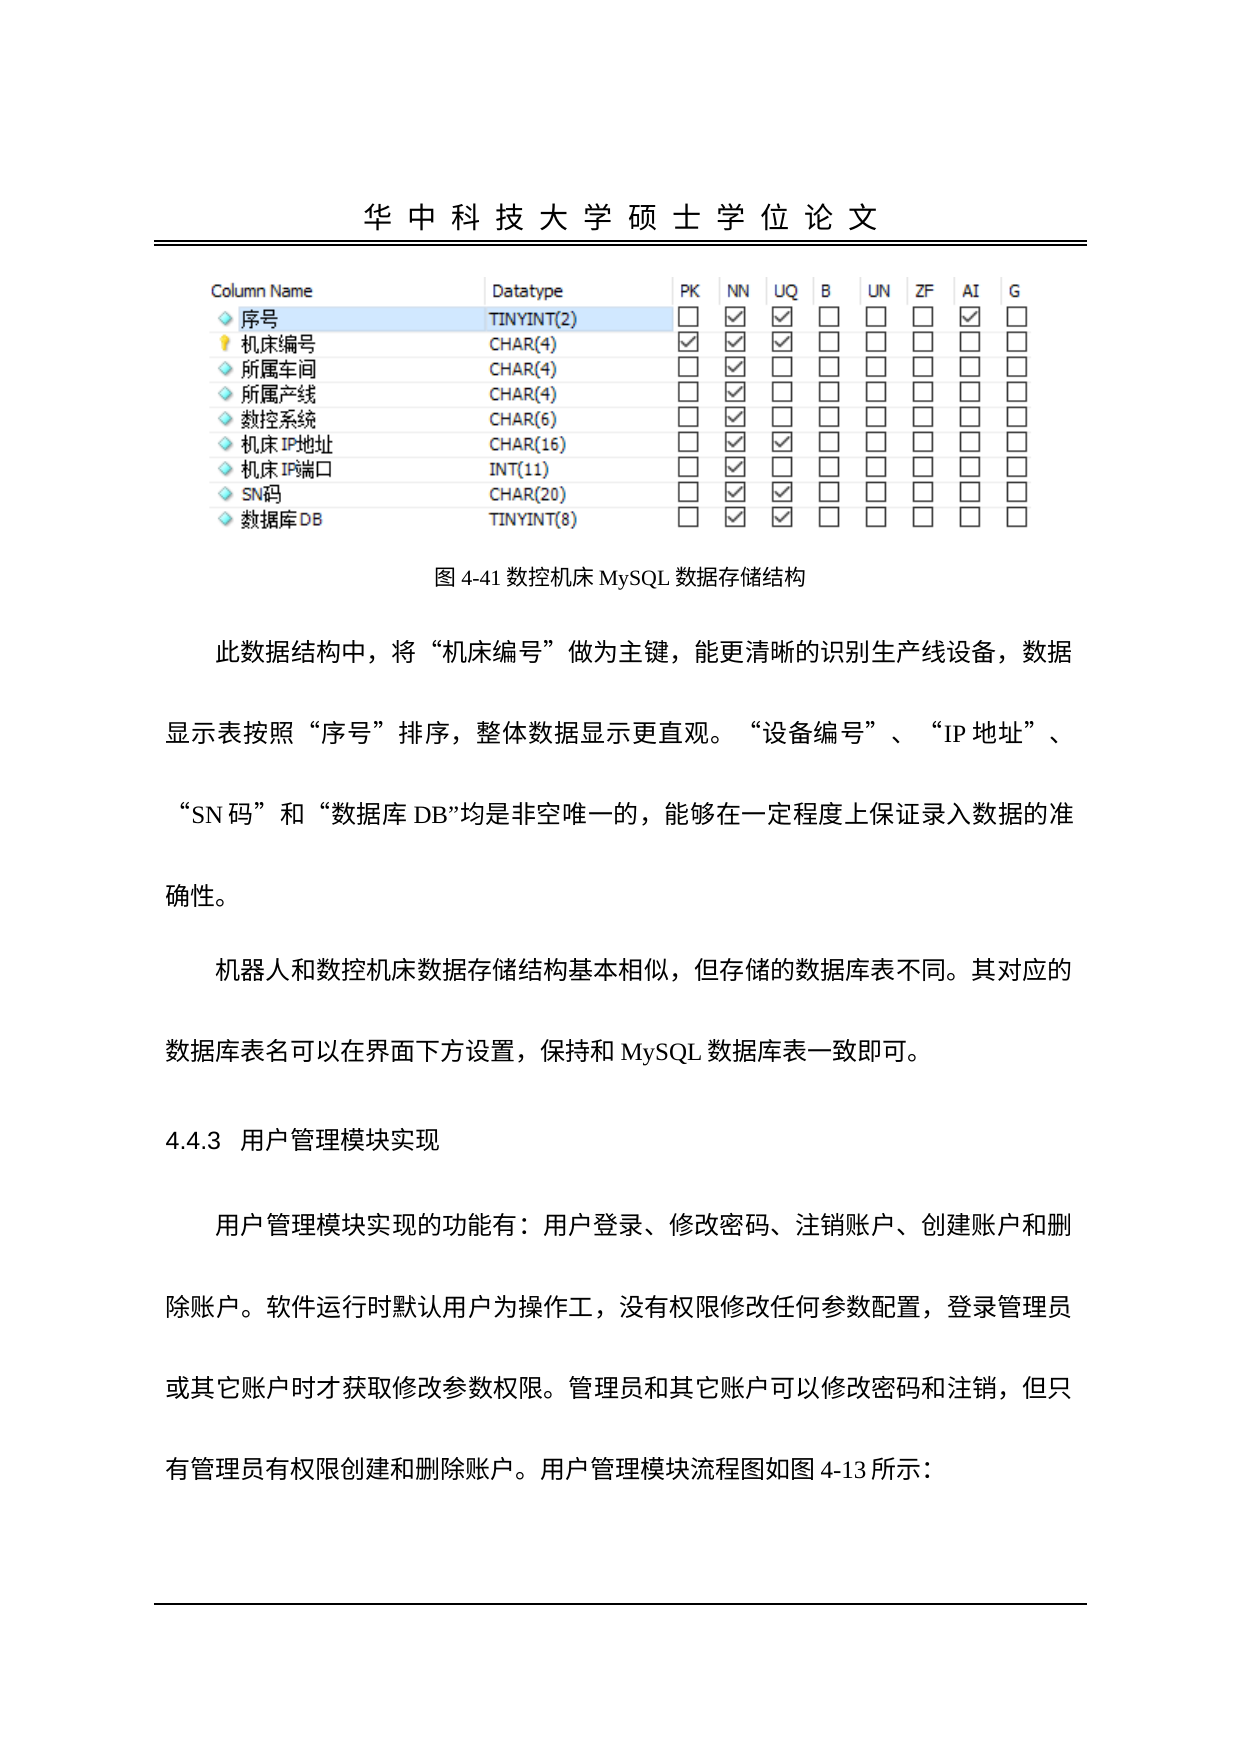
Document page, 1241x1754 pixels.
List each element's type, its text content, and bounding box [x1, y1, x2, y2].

picture [209, 277, 1032, 532]
text 用户管理模块实现的功能有：用户登录、修改密码、注销账户、创建账户和删除账户。软件运行时默认用户为操作工，没有权限修改任何参数配置，登录管理员或其它账户时才获取修改参数权限。管理员和其它账户可以修改密码和注销，但只有管理员有权限创建和删除账户。用户管理模块流程图如图4-13所示： [165, 1191, 1075, 1500]
text 机器人和数控机床数据存储结构基本相似，但存储的数据库表不同。其对应的数据库表名可以在界面下方设置，保持和MySQL数据库表一致即可。 [165, 936, 1075, 1082]
subtitle 用户管理模块实现 [165, 1106, 1075, 1171]
text 此数据结构中，将“机床编号”做为主键，能更清晰的识别生产线设备，数据显示表按照“序号”排序，整体数据显示更直观。“设备编号”、“IP地址”、“SN码”和“数据库DB”均是非空唯一的，能够在一定程度上保证录入数据的准确性。 [165, 618, 1075, 927]
